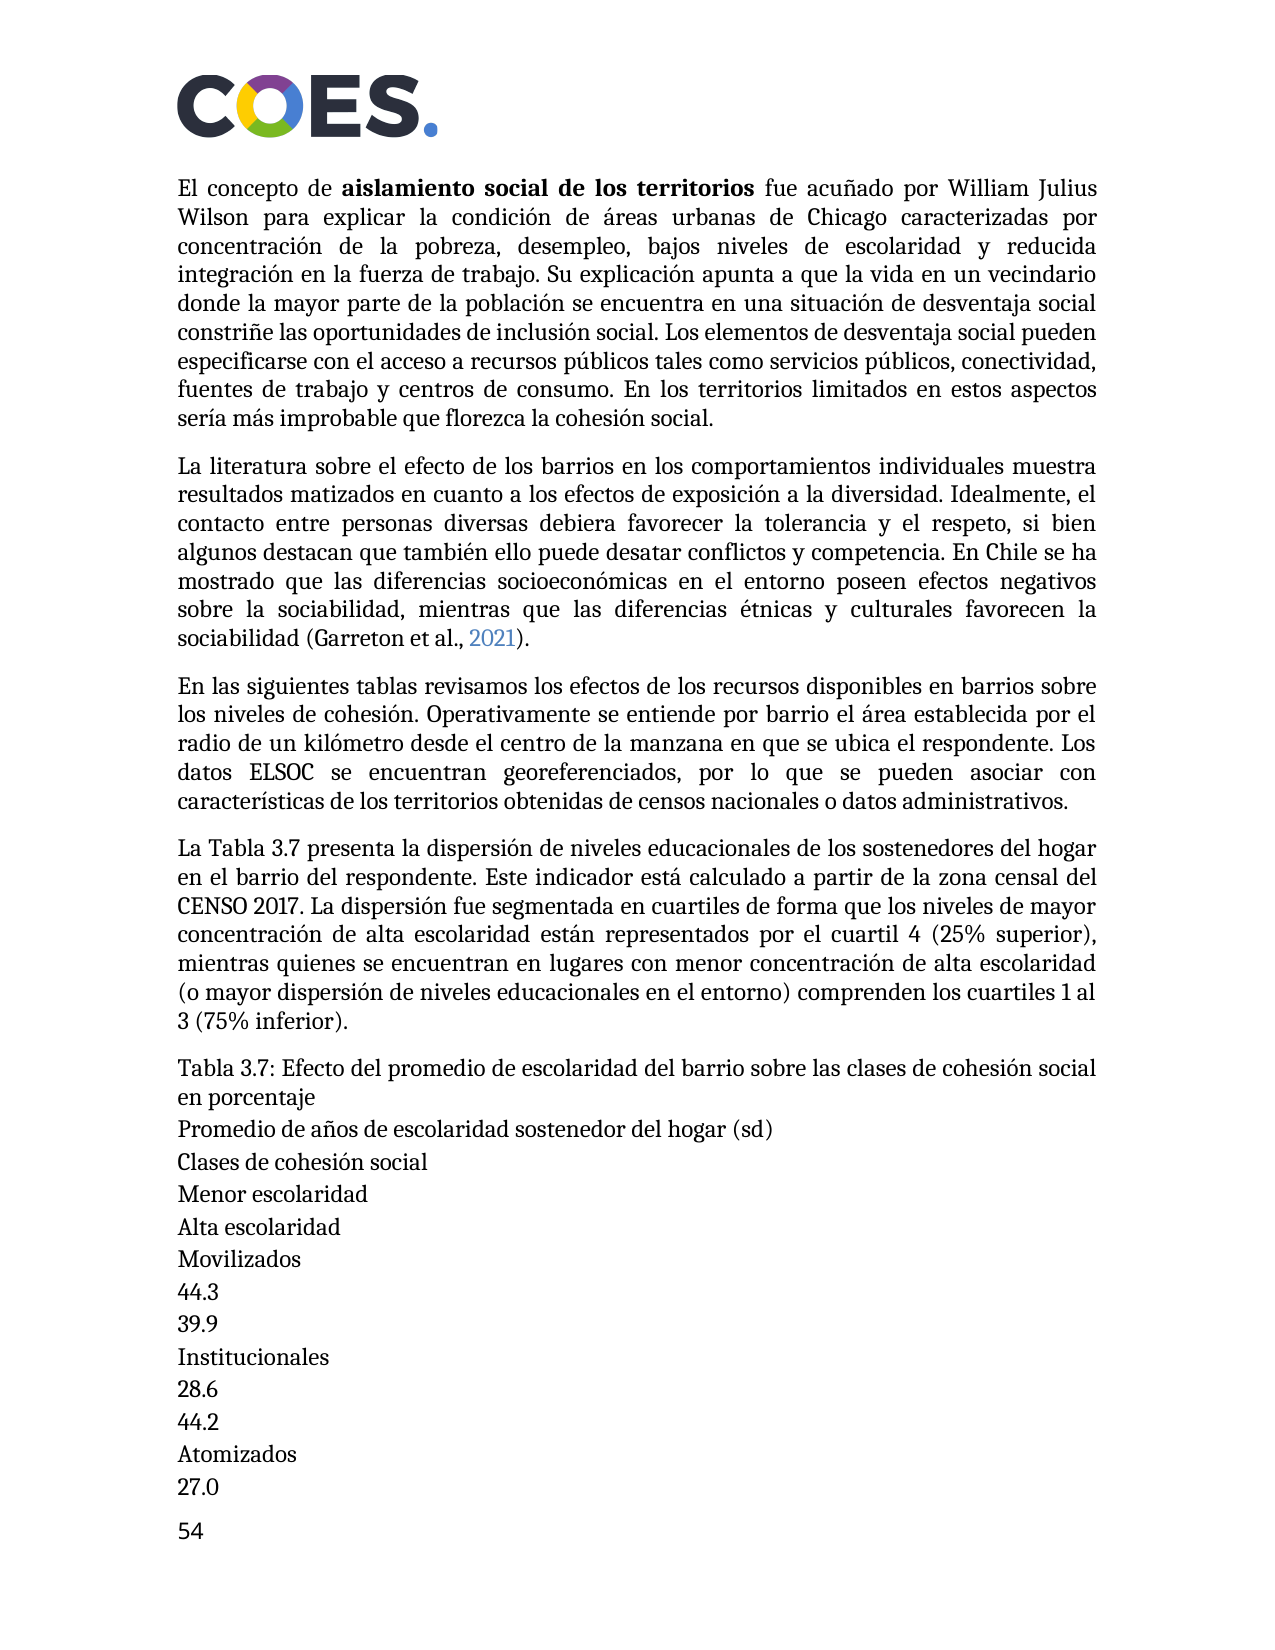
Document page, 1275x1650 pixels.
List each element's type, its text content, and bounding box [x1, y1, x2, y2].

picture [177, 75, 438, 146]
text La Tabla 3.7 presenta la dispersión de niveles educacionales de los sostenedores del hogar en el barrio del respondente. Este indicador está calculado a partir de la zona censal del CENSO 2017. La dispersión fue segmentada en cuartiles de forma que los niveles de mayor concentración de alta escolaridad están representados por el cuartil 4 (25% superior), mientras quienes se encuentran en lugares con menor concentración de alta escolaridad (o mayor dispersión de niveles educacionales en el entorno) comprenden los cuartiles 1 al 3 (75% inferior). [177, 834, 1098, 1035]
text 44.3 [177, 1278, 1098, 1307]
text Clases de cohesión social [177, 1148, 1098, 1177]
text 44.2 [177, 1408, 1098, 1437]
text 39.9 [177, 1310, 1098, 1339]
text Atomizados [177, 1440, 1098, 1469]
text Menor escolaridad [177, 1180, 1098, 1209]
text 28.6 [177, 1375, 1098, 1404]
text Movilizados [177, 1245, 1098, 1274]
text La literatura sobre el efecto de los barrios en los comportamientos individuales muestra resultados matizados en cuanto a los efectos de exposición a la diversidad. Idealmente, el contacto entre personas diversas debiera favorecer la tolerancia y el respeto, si bien algunos destacan que también ello puede desatar conflictos y competencia. En Chile se ha mostrado que las diferencias socioeconómicas en el entorno poseen efectos negativos sobre la sociabilidad, mientras que las diferencias étnicas y culturales favorecen la sociabilidad (Garreton et al., 2021). [177, 452, 1098, 653]
text Promedio de años de escolaridad sostenedor del hogar (sd) [177, 1115, 1098, 1144]
text El concepto de aislamiento social de los territorios fue acuñado por William Julius Wilson para explicar la condición de áreas urbanas de Chicago caracterizadas por concentración de la pobreza, desempleo, bajos niveles de escolaridad y reducida integración en la fuerza de trabajo. Su explicación apunta a que la vida en un vecindario donde la mayor parte de la población se encuentra en una situación de desventaja social constriñe las oportunidades de inclusión social. Los elementos de desventaja social pueden especificarse con el acceso a recursos públicos tales como servicios públicos, conectividad, fuentes de trabajo y centros de consumo. En los territorios limitados en estos aspectos sería más improbable que florezca la cohesión social. [177, 174, 1098, 433]
text Alta escolaridad [177, 1213, 1098, 1242]
text Institucionales [177, 1343, 1098, 1372]
text Tabla 3.7: Efecto del promedio de escolaridad del barrio sobre las clases de cohesión social en porcentaje [177, 1054, 1098, 1112]
text En las siguientes tablas revisamos los efectos de los recursos disponibles en barrios sobre los niveles de cohesión. Operativamente se entiende por barrio el área establecida por el radio de un kilómetro desde el centro de la manzana en que se ubica el respondente. Los datos ELSOC se encuentran georeferenciados, por lo que se pueden asociar con características de los territorios obtenidas de censos nacionales o datos administrativos. [177, 672, 1098, 815]
text 27.0 [177, 1473, 1098, 1502]
